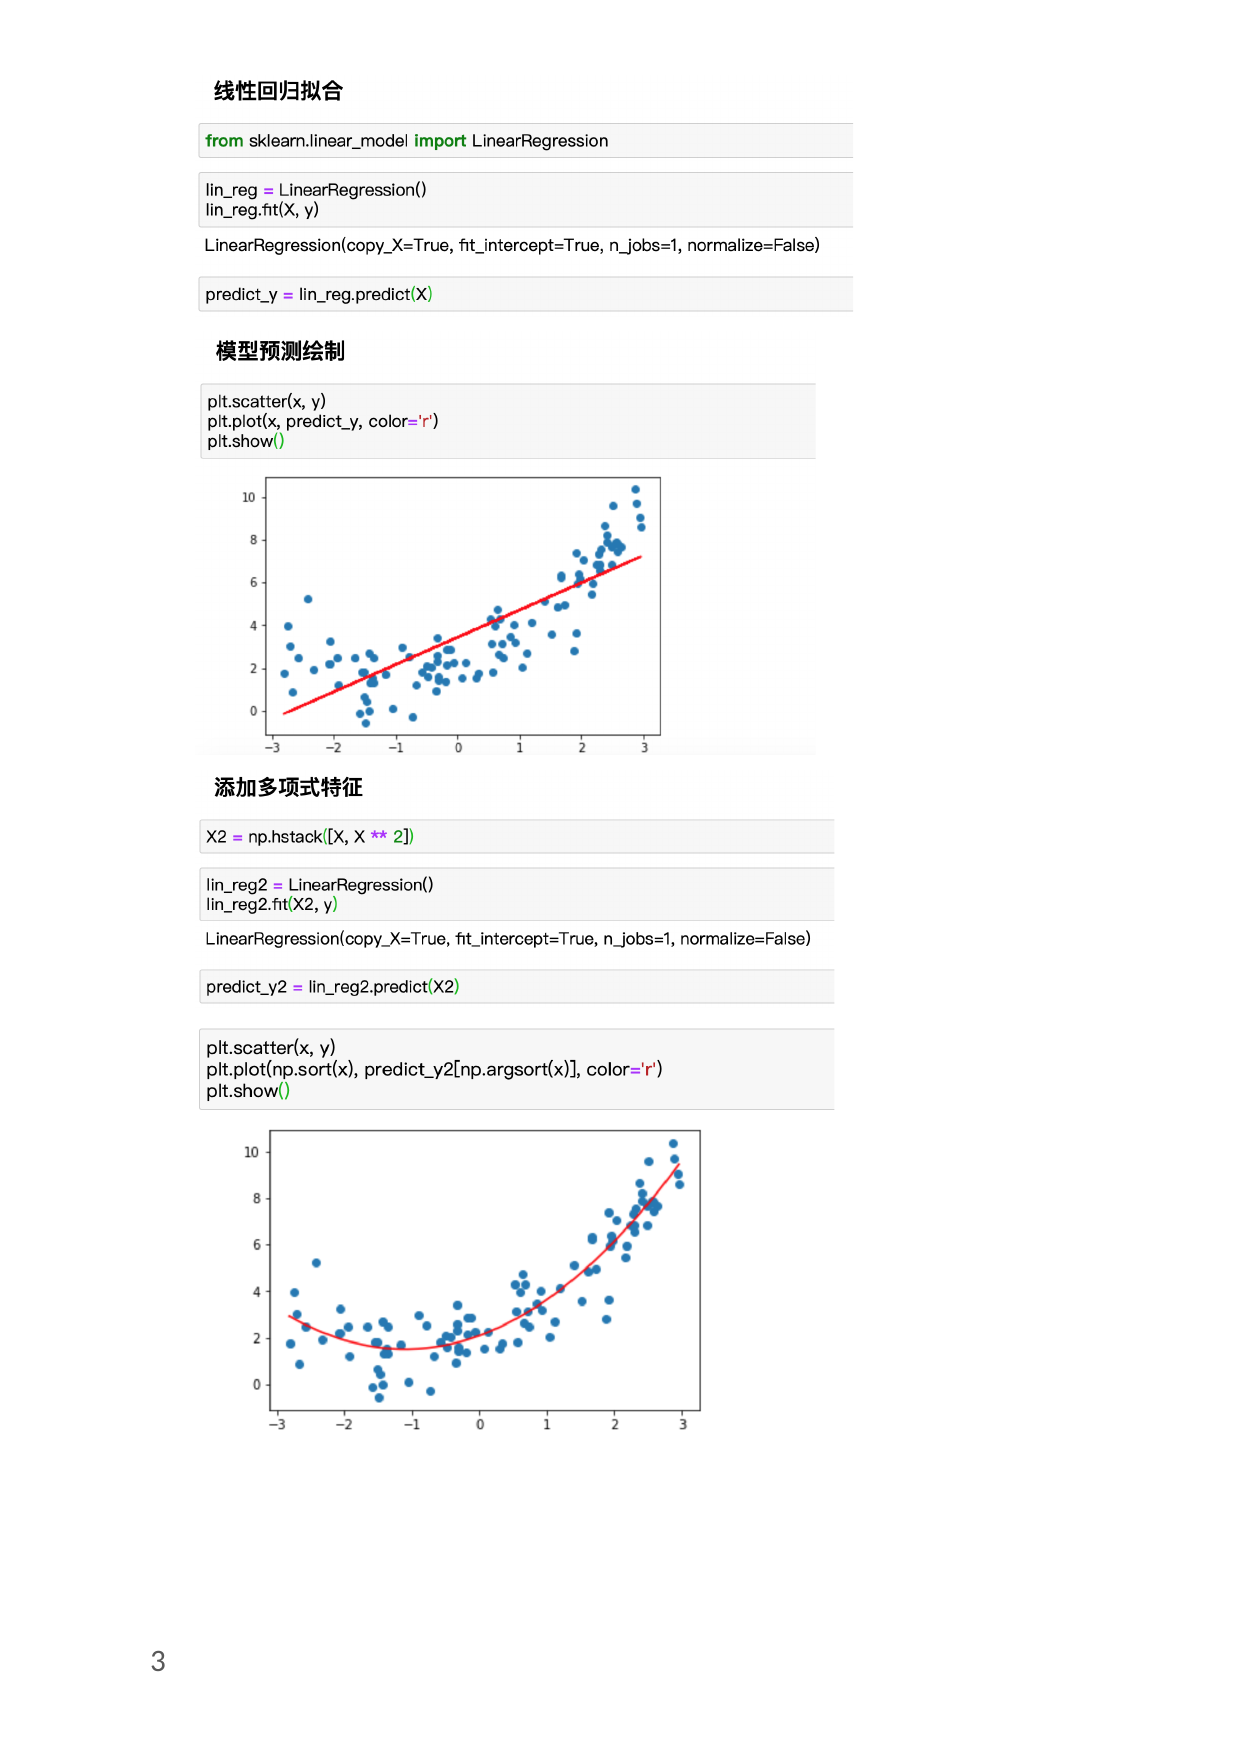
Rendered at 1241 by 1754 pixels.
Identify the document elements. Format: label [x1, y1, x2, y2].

picture [195, 75, 854, 317]
picture [195, 770, 835, 1008]
picture [195, 331, 816, 755]
picture [195, 1023, 835, 1437]
